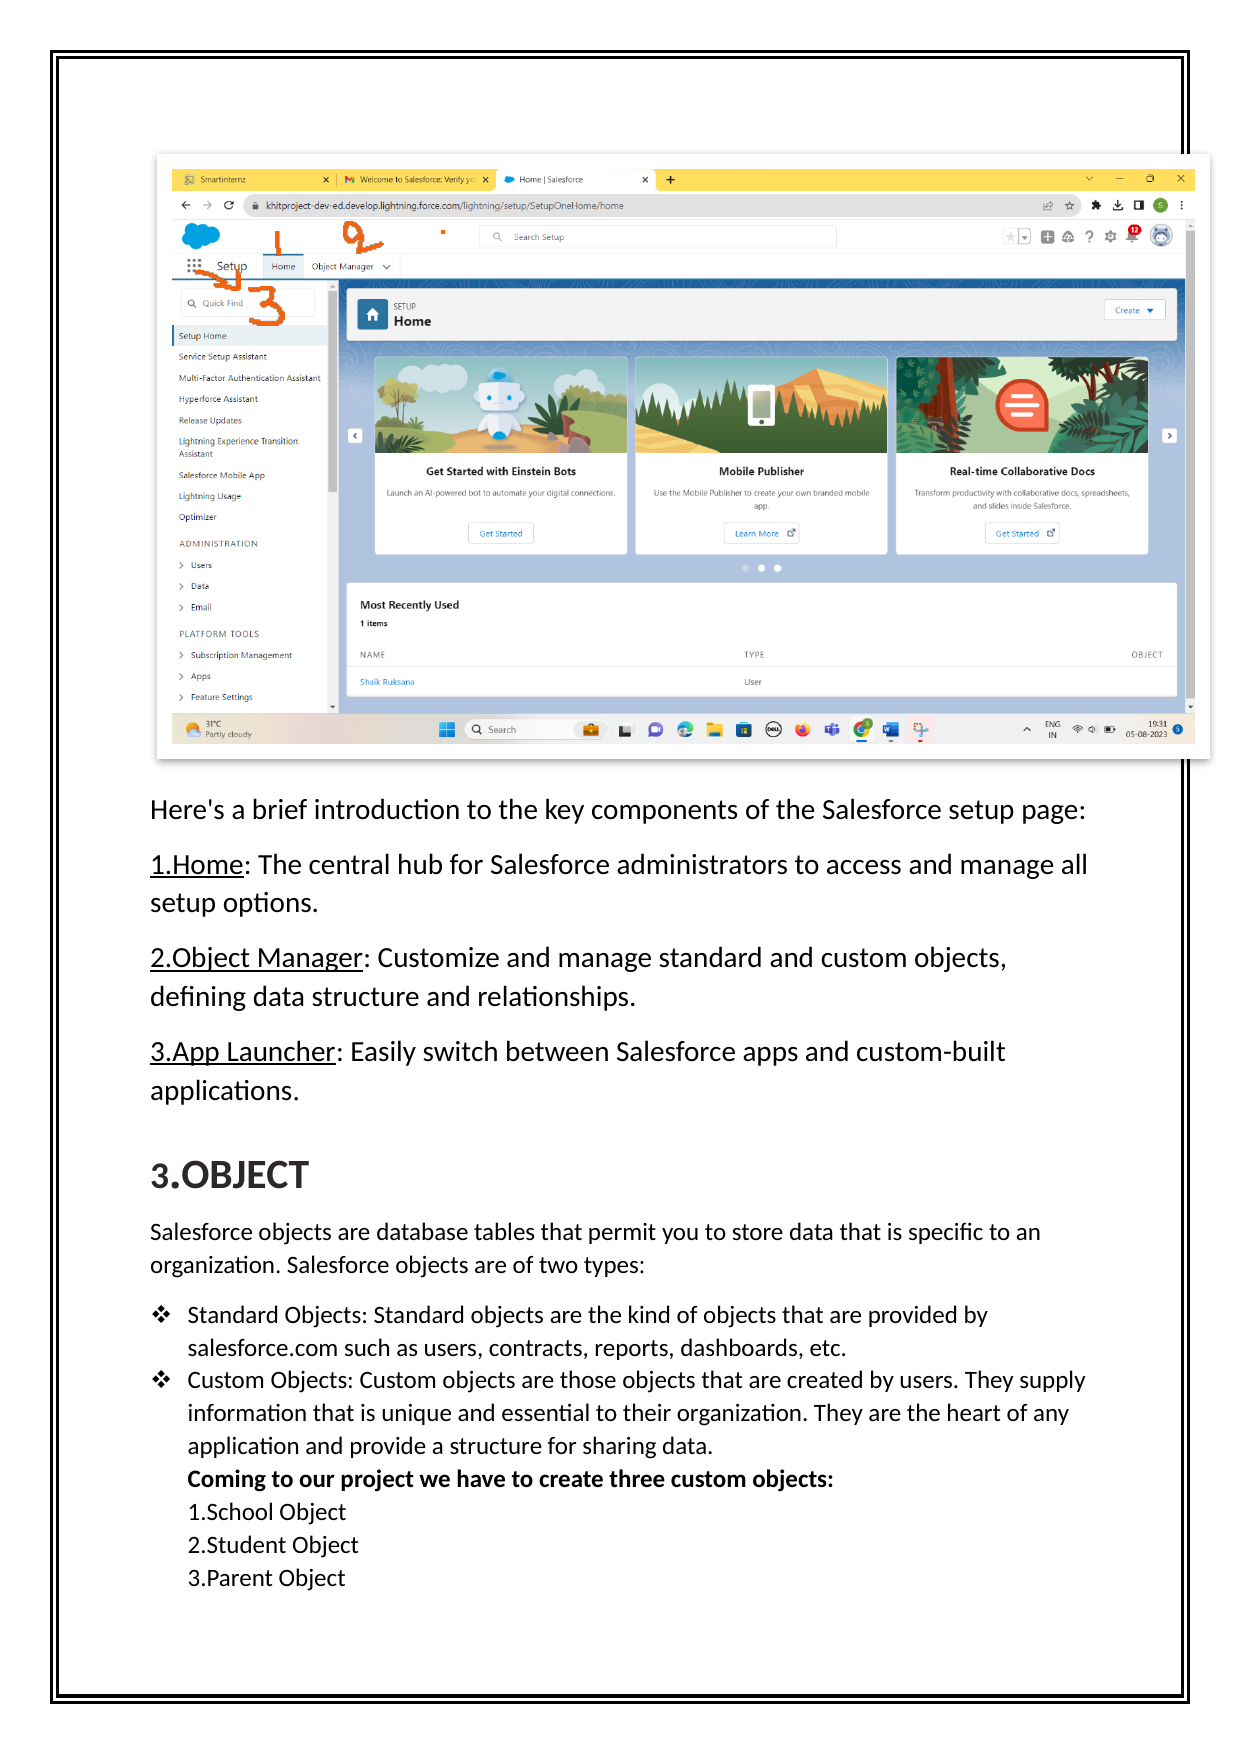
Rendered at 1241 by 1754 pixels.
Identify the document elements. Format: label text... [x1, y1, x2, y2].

text 1.Home: The central hub for Salesforce administrators to access and manage all setup options. [150, 846, 1090, 920]
list Standard Objects: Standard objects are the kind of objects that are provided by salesforce.com such as users, contracts, reports, dashboards, etc. [150, 1299, 1090, 1362]
list 3.Parent Object [187, 1562, 1090, 1593]
text Salesforce objects are database tables that permit you to store data that is specific to an organization. Salesforce objects are of two types: [150, 1216, 1090, 1280]
list 2.Student Object [187, 1529, 1090, 1560]
list Coming to our project we have to create three custom objects: [187, 1463, 1090, 1494]
subtitle 3.OBJECT [150, 1141, 1090, 1201]
text 3.App Launcher: Easily switch between Salesforce apps and custom-built applications. [150, 1033, 1090, 1107]
list 1.School Object [187, 1496, 1090, 1527]
text 2.Object Manager: Customize and manage standard and custom objects, defining data structure and relationships. [150, 939, 1090, 1014]
picture [172, 169, 1195, 744]
text Here's a brief introduction to the key components of the Salesforce setup page: [150, 791, 1090, 827]
list Custom Objects: Custom objects are those objects that are created by users. They supply information that is unique and essential to their organization. They are the heart of any application and provide a structure for sharing data. [150, 1365, 1090, 1461]
